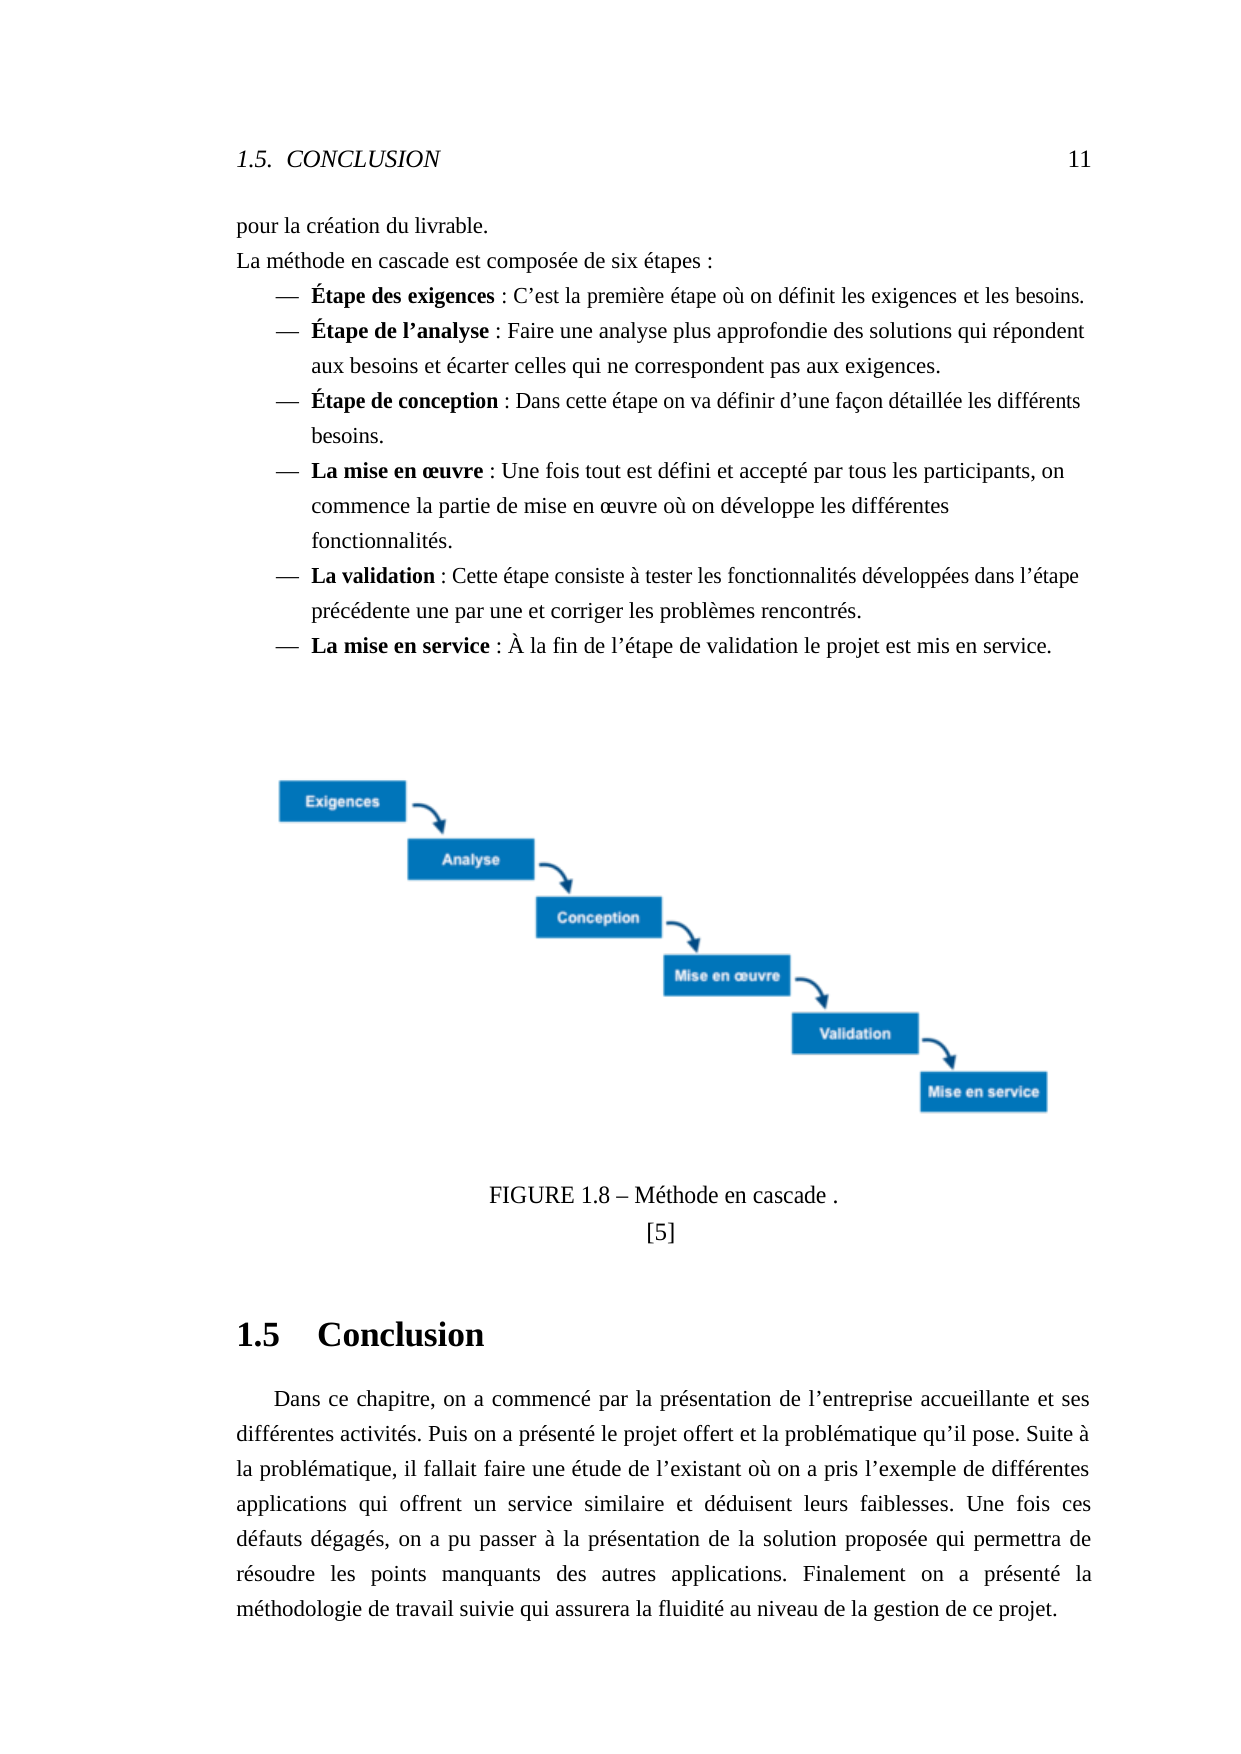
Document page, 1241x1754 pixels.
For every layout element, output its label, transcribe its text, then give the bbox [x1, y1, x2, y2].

list La mise en œuvre : Une fois tout est défini et accepté par tous les participants, on commence la partie de mise en œuvre où on développe les différentes fonctionnalités. [276, 457, 1092, 553]
subtitle Conclusion [236, 1313, 1240, 1354]
list CONCLUSION 11 [236, 144, 1240, 173]
list La validation : Cette étape consiste à tester les fonctionnalités développées dans l’étape précédente une par une et corriger les problèmes rencontrés. [276, 562, 1092, 623]
picture [236, 733, 1091, 1161]
text pour la création du livrable. [236, 212, 1240, 238]
list Étape de conception : Dans cette étape on va définir d’une façon détaillée les différents besoins. [276, 387, 1092, 448]
text FIGURE 1.8 – Méthode en cascade . [5] [489, 1180, 860, 1246]
text La méthode en cascade est composée de six étapes : [236, 247, 1240, 273]
list Étape de l’analyse : Faire une analyse plus approfondie des solutions qui répondent aux besoins et écarter celles qui ne correspondent pas aux exigences. [276, 317, 1092, 378]
list La mise en service : À la fin de l’étape de validation le projet est mis en service. [276, 632, 1240, 658]
text Dans ce chapitre, on a commencé par la présentation de l’entreprise accueillante et ses différentes activités. Puis on a présenté le projet offert et la problématique qu’il pose. Suite à la problématique, il fallait faire une étude de l’existant où on a pris l’exemple de différentes applications qui offrent un service similaire et déduisent leurs faiblesses. Une fois ces défauts dégagés, on a pu passer à la présentation de la solution proposée qui permettra de résoudre les points manquants des autres applications. Finalement on a présenté la méthodologie de travail suivie qui assurera la fluidité au niveau de la gestion de ce projet. [236, 1384, 1092, 1621]
list Étape des exigences : C’est la première étape où on définit les exigences et les besoins. [276, 282, 1240, 308]
